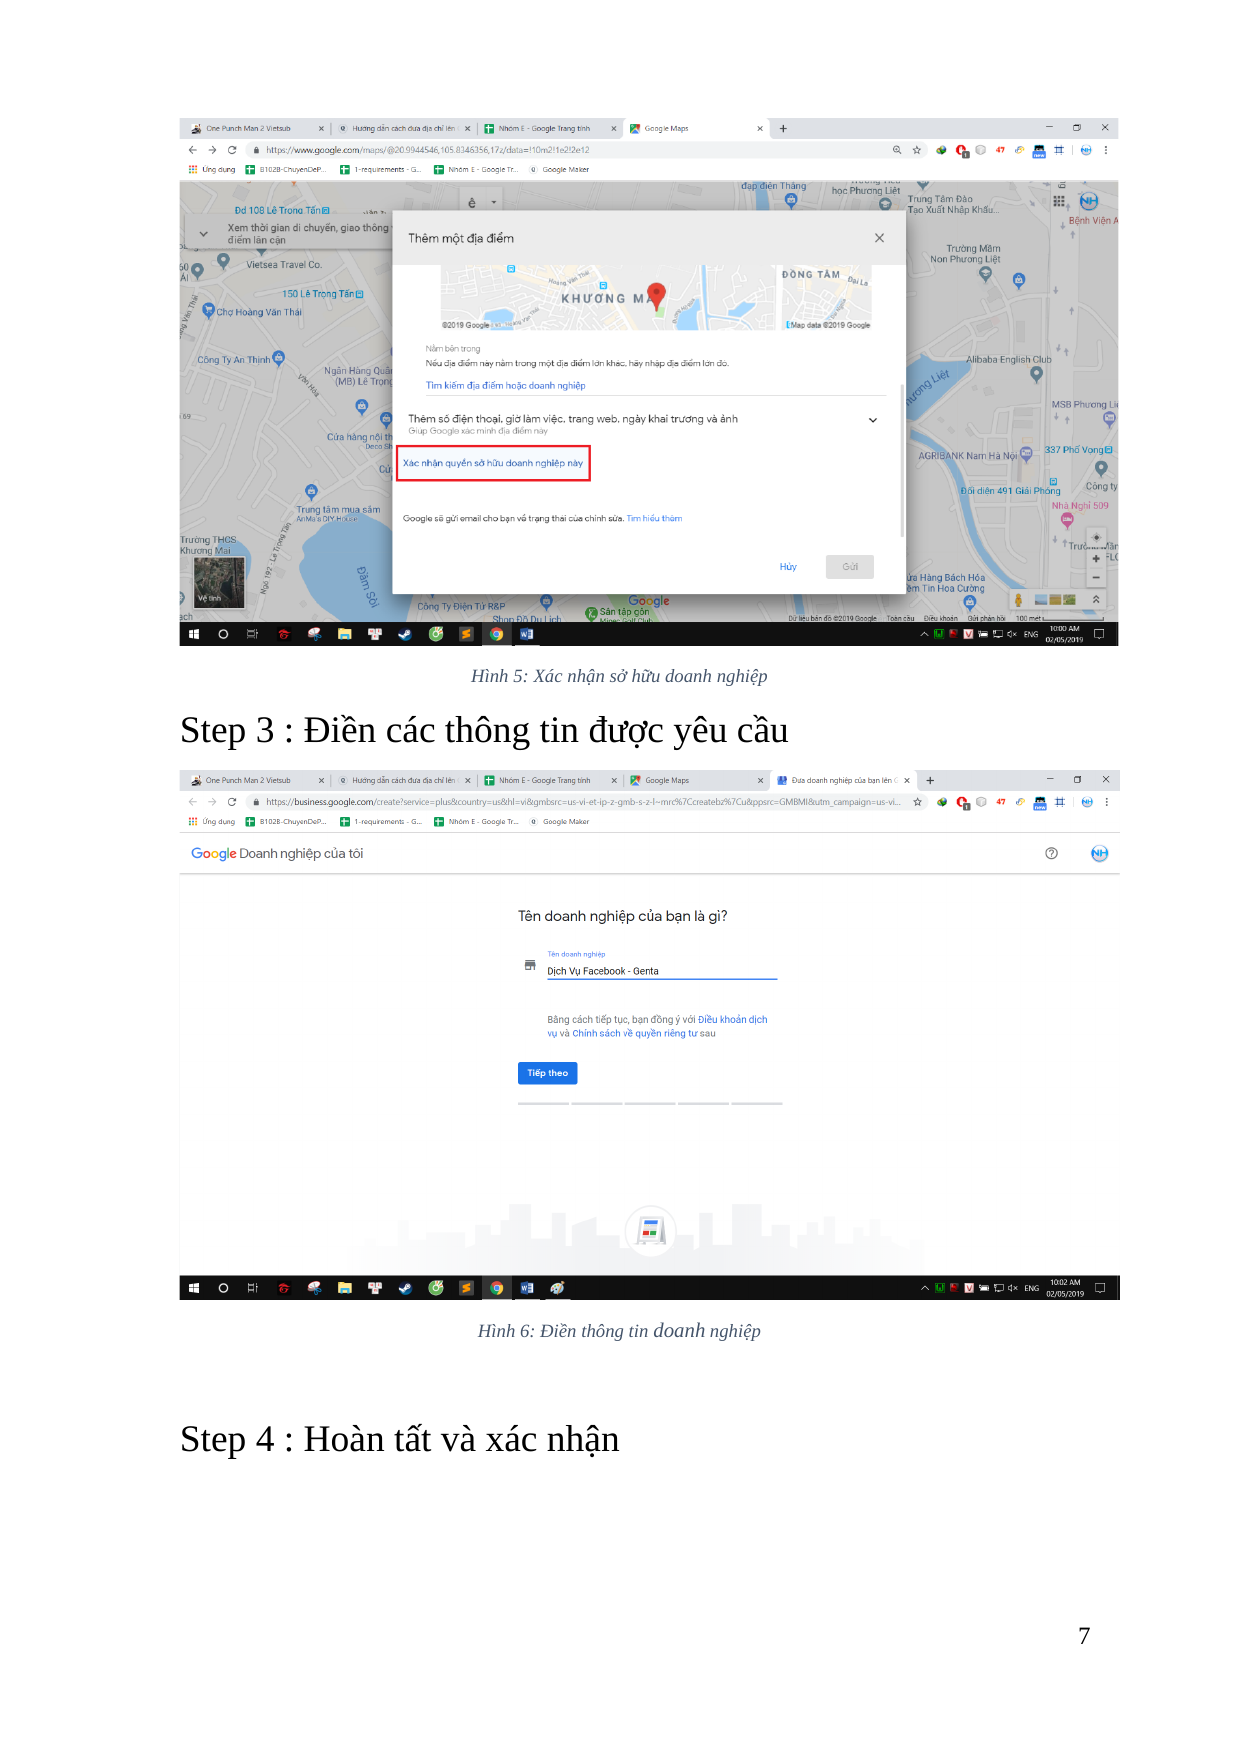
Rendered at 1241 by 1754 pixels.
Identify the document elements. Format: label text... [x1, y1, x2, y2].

picture [179, 770, 1120, 1300]
text Step 3 : Điền các thông tin được yêu cầu [150, 707, 1090, 750]
text Step 4 : Hoàn tất và xác nhận [150, 1417, 1090, 1460]
picture [179, 118, 1119, 646]
